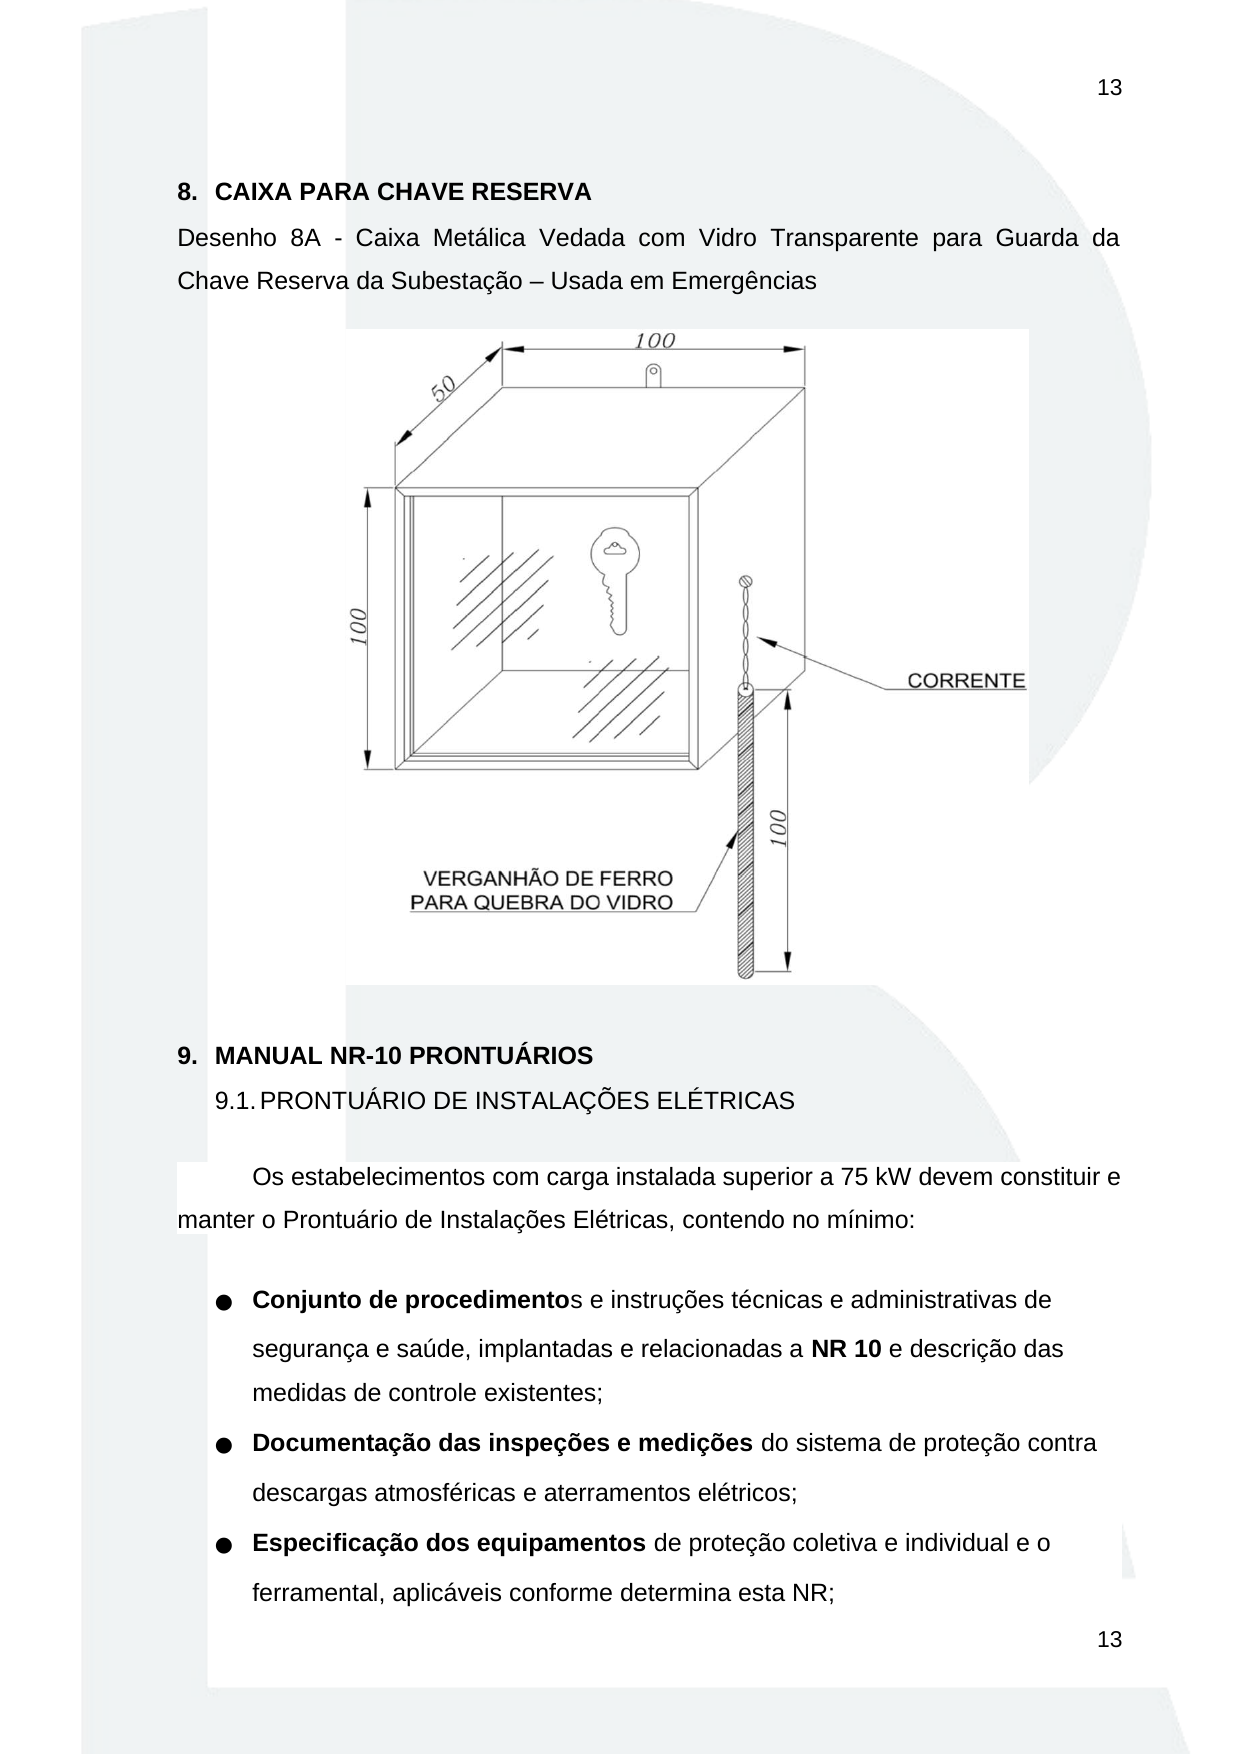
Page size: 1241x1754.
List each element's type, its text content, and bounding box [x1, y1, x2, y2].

list Especificação dos equipamentos de proteção coletiva e individual e o ferramental, aplicáveis conforme determina esta NR; [214, 1521, 1122, 1607]
subtitle CAIXA PARA CHAVE RESERVA [177, 177, 1122, 206]
text Desenho 8A - Caixa Metálica Vedada com Vidro Transparente para Guarda da Chave Reserva da Subestação – Usada em Emergências [177, 223, 1122, 294]
subtitle MANUAL NR-10 PRONTUÁRIOS [177, 1041, 1122, 1069]
subtitle PRONTUÁRIO DE INSTALAÇÕES ELÉTRICAS [214, 1086, 1122, 1115]
list Documentação das inspeções e medições do sistema de proteção contra descargas atmosféricas e aterramentos elétricos; [214, 1421, 1122, 1506]
text Os estabelecimentos com carga instalada superior a 75 kW devem constituir e manter o Prontuário de Instalações Elétricas, contendo no mínimo: [177, 1162, 1122, 1234]
picture [345, 329, 1029, 985]
list Conjunto de procedimentos e instruções técnicas e administrativas de segurança e saúde, implantadas e relacionadas a NR 10 e descrição das medidas de controle existentes; [214, 1277, 1122, 1406]
